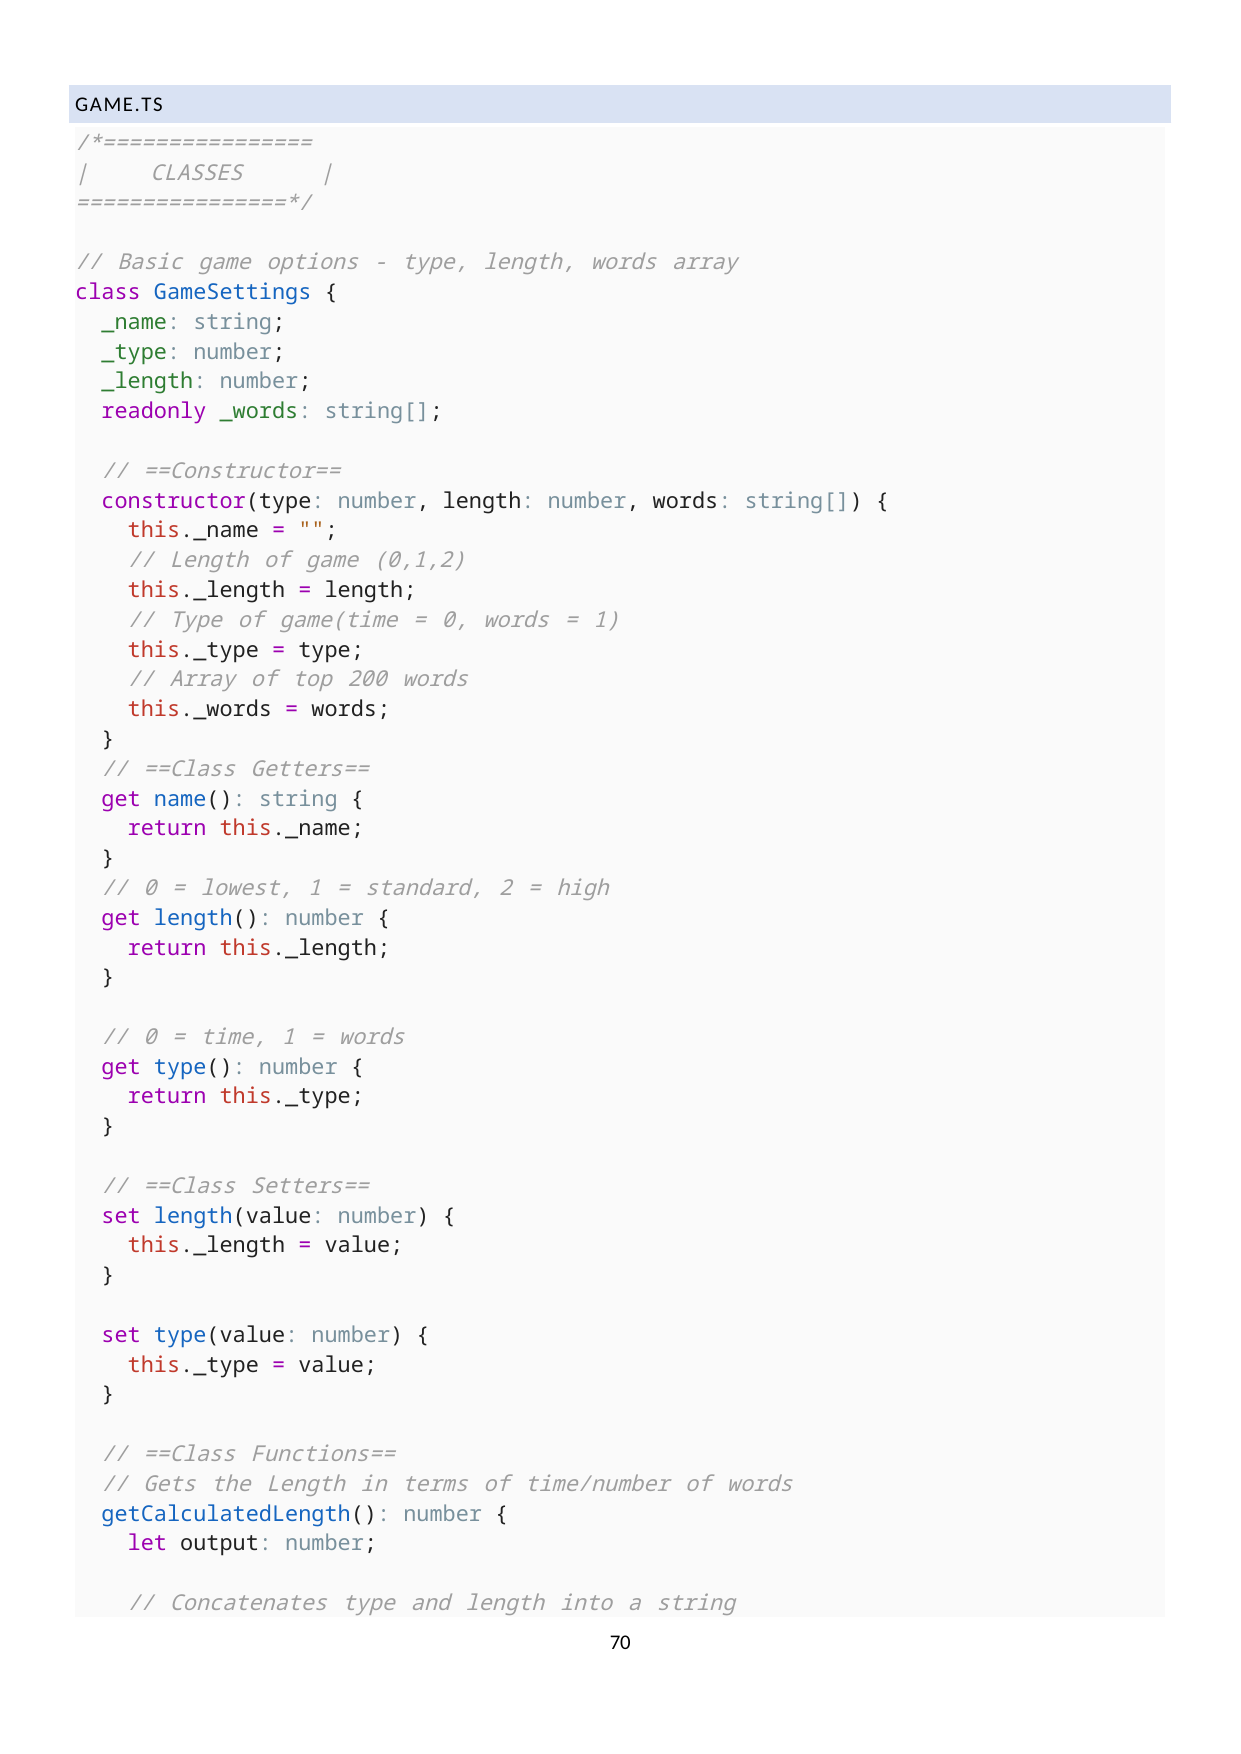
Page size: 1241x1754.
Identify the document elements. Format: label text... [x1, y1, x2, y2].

text this._type = type; [75, 633, 1165, 663]
text // Type of game(time = 0, words = 1) [75, 604, 1165, 633]
text return this._name; [75, 812, 1165, 842]
text ================*/ [75, 187, 1165, 216]
text getCalculatedLength(): number { [75, 1497, 1165, 1527]
text // Concatenates type and length into a string [75, 1587, 1165, 1617]
text return this._type; [75, 1080, 1165, 1110]
text this._words = words; [75, 693, 1165, 723]
text | CLASSES | [75, 157, 1165, 187]
text // ==Constructor== [75, 455, 1165, 484]
text } [75, 1110, 1165, 1140]
text // Length of game (0,1,2) [75, 544, 1165, 574]
text } [75, 842, 1165, 872]
text this._length = value; [75, 1229, 1165, 1259]
text } [75, 961, 1165, 991]
text // ==Class Setters== [75, 1170, 1165, 1199]
text // 0 = lowest, 1 = standard, 2 = high [75, 872, 1165, 902]
text this._length = length; [75, 574, 1165, 604]
subtitle Game.ts [75, 92, 1165, 117]
text /*================ [75, 127, 1165, 157]
text get type(): number { [75, 1051, 1165, 1080]
text } [75, 1378, 1165, 1408]
text get name(): string { [75, 782, 1165, 812]
text // 0 = time, 1 = words [75, 1021, 1165, 1051]
text let output: number; [75, 1527, 1165, 1557]
text get length(): number { [75, 902, 1165, 931]
text return this._length; [75, 931, 1165, 961]
text // Gets the Length in terms of time/number of words [75, 1468, 1165, 1497]
text this._name = ""; [75, 514, 1165, 544]
text class GameSettings { [75, 276, 1165, 306]
text // Array of top 200 words [75, 663, 1165, 693]
text _type: number; [75, 336, 1165, 365]
text this._type = value; [75, 1348, 1165, 1378]
text // Basic game options - type, length, words array [75, 246, 1165, 276]
text // ==Class Getters== [75, 753, 1165, 782]
text set type(value: number) { [75, 1319, 1165, 1348]
text // ==Class Functions== [75, 1438, 1165, 1468]
text readonly _words: string[]; [75, 395, 1165, 425]
text constructor(type: number, length: number, words: string[]) { [75, 484, 1165, 514]
text set length(value: number) { [75, 1199, 1165, 1229]
text _length: number; [75, 365, 1165, 395]
text _name: string; [75, 306, 1165, 336]
text } [75, 723, 1165, 753]
text } [75, 1259, 1165, 1289]
